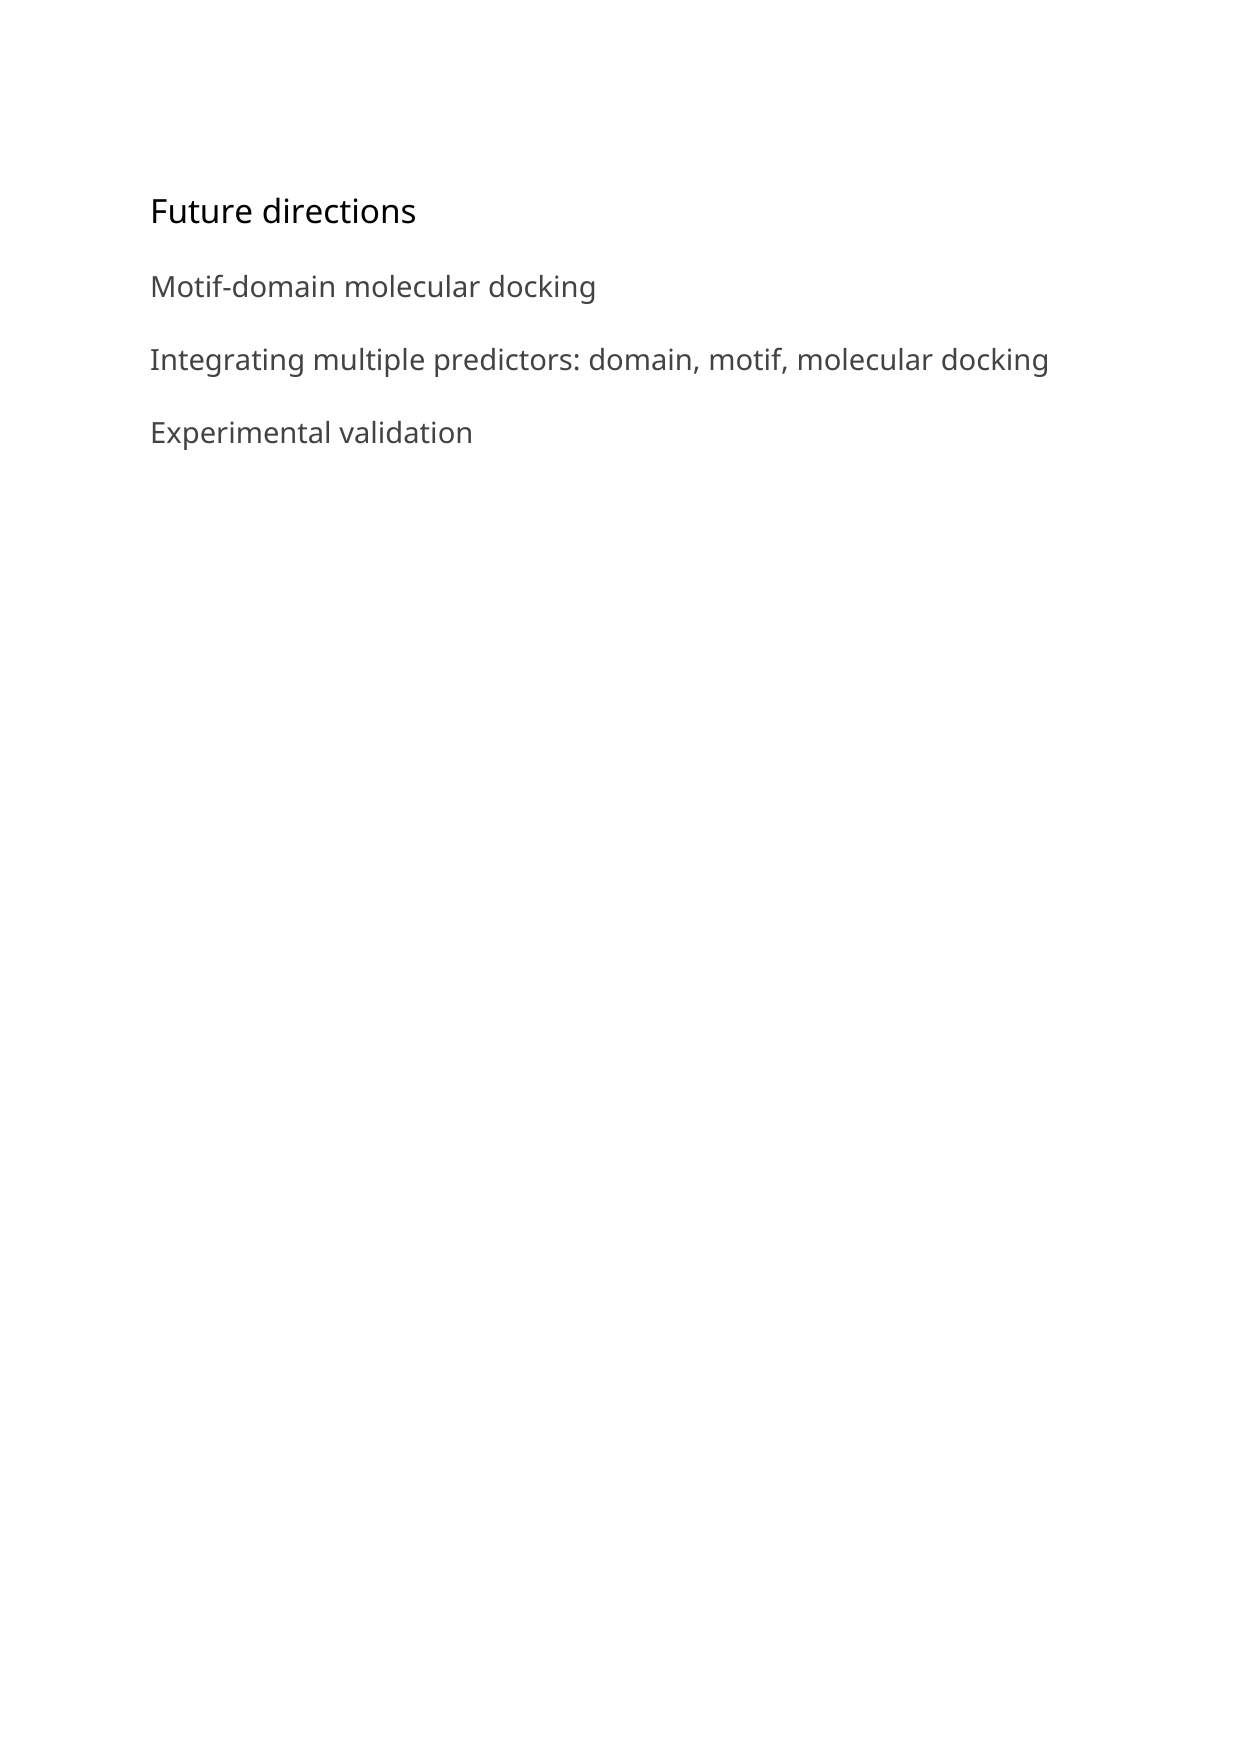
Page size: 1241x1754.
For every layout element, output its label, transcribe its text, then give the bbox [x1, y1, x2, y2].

text Motif-domain molecular docking [150, 266, 1090, 306]
text Future directions [150, 187, 1090, 233]
text Experimental validation [150, 412, 1090, 452]
text Integrating multiple predictors: domain, motif, molecular docking [150, 339, 1090, 379]
